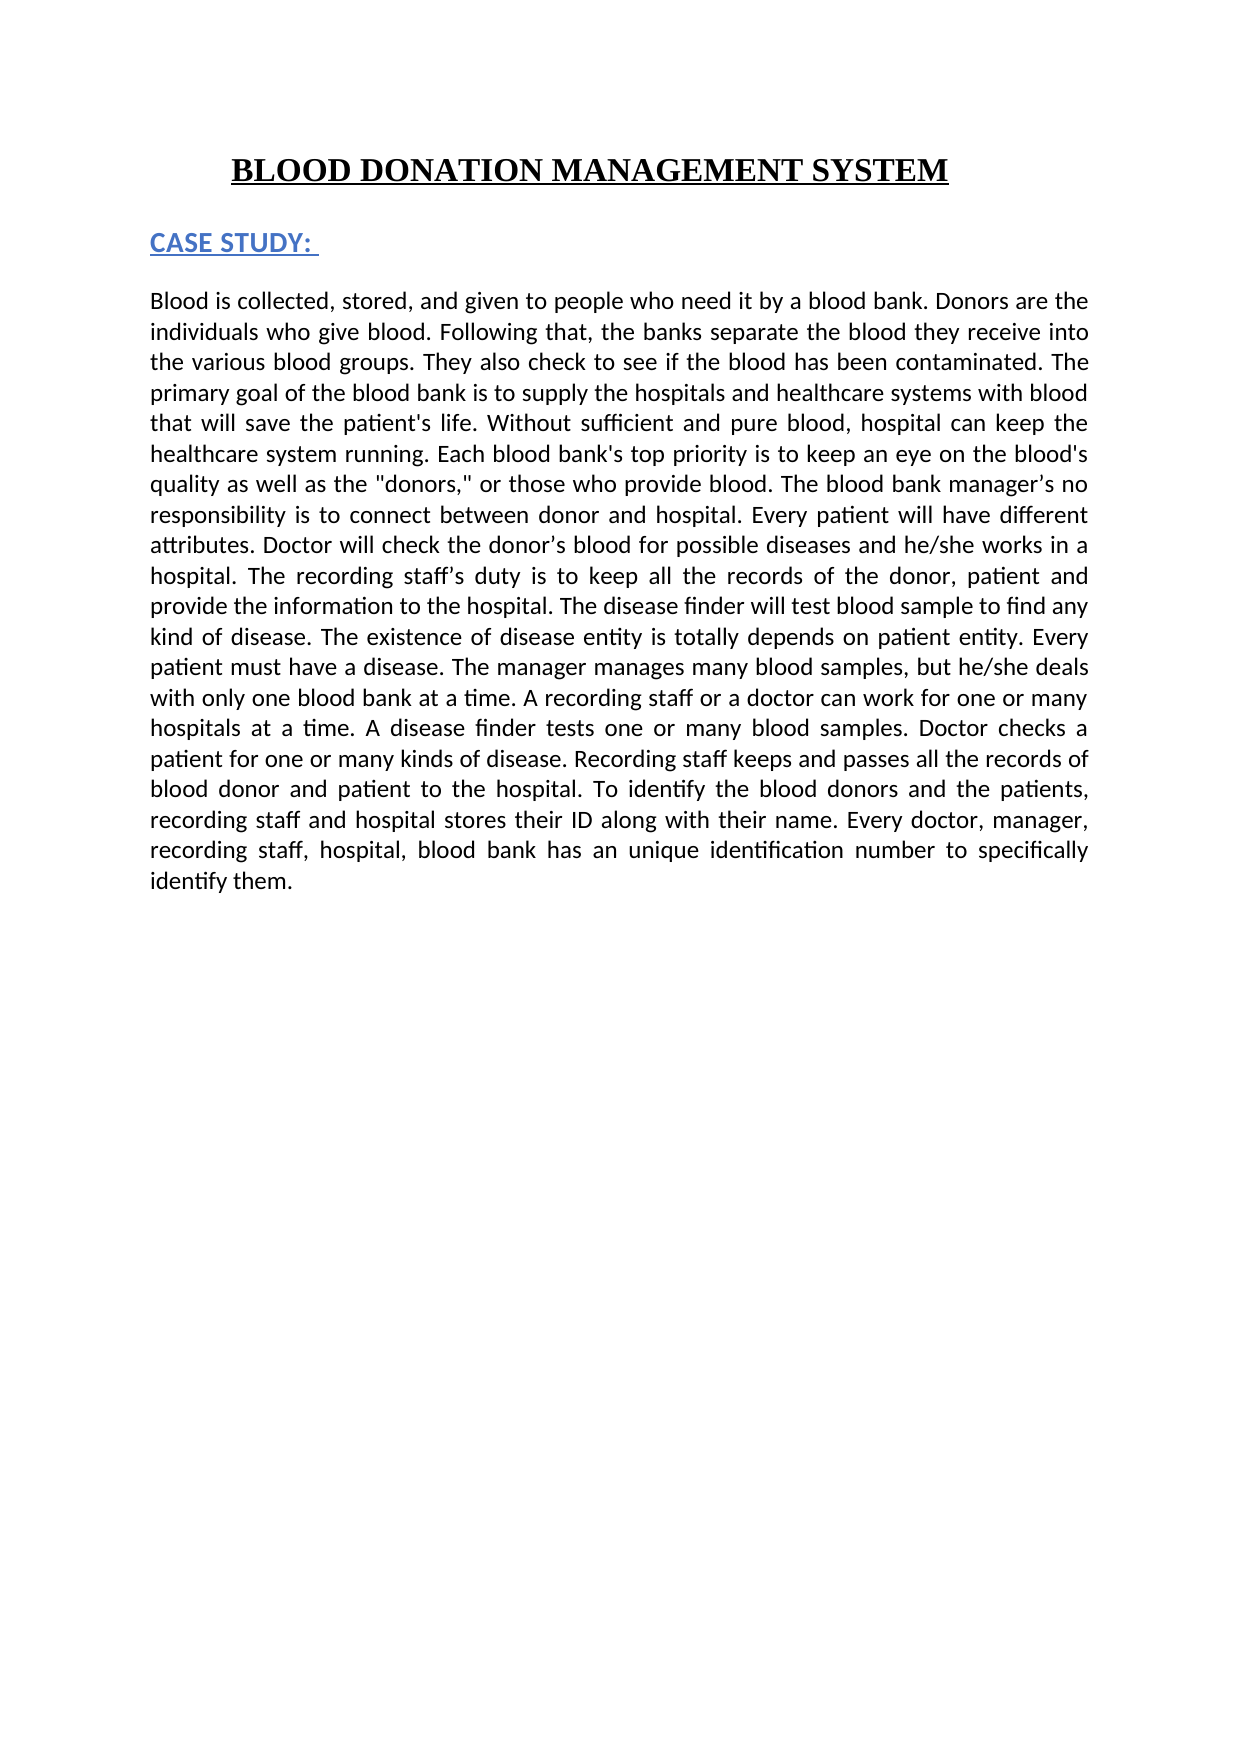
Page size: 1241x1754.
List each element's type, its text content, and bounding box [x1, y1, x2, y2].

text CASE STUDY: [150, 224, 1090, 259]
text Blood is collected, stored, and given to people who need it by a blood bank. Donors are the individuals who give blood. Following that, the banks separate the blood they receive into the various blood groups. They also check to see if the blood has been contaminated. The primary goal of the blood bank is to supply the hospitals and healthcare systems with blood that will save the patient's life. Without sufficient and pure blood, hospital can keep the healthcare system running. Each blood bank's top priority is to keep an eye on the blood's quality as well as the "donors," or those who provide blood. The blood bank manager’s no responsibility is to connect between donor and hospital. Every patient will have different attributes. Doctor will check the donor’s blood for possible diseases and he/she works in a hospital. The recording staff’s duty is to keep all the records of the donor, patient and provide the information to the hospital. The disease finder will test blood sample to find any kind of disease. The existence of disease entity is totally depends on patient entity. Every patient must have a disease. The manager manages many blood samples, but he/she deals with only one blood bank at a time. A recording staff or a doctor can work for one or many hospitals at a time. A disease finder tests one or many blood samples. Doctor checks a patient for one or many kinds of disease. Recording staff keeps and passes all the records of blood donor and patient to the hospital. To identify the blood donors and the patients, recording staff and hospital stores their ID along with their name. Every doctor, manager, recording staff, hospital, blood bank has an unique identification number to specifically identify them. [150, 285, 1090, 896]
text BLOOD DONATION MANAGEMENT SYSTEM [150, 150, 1090, 188]
